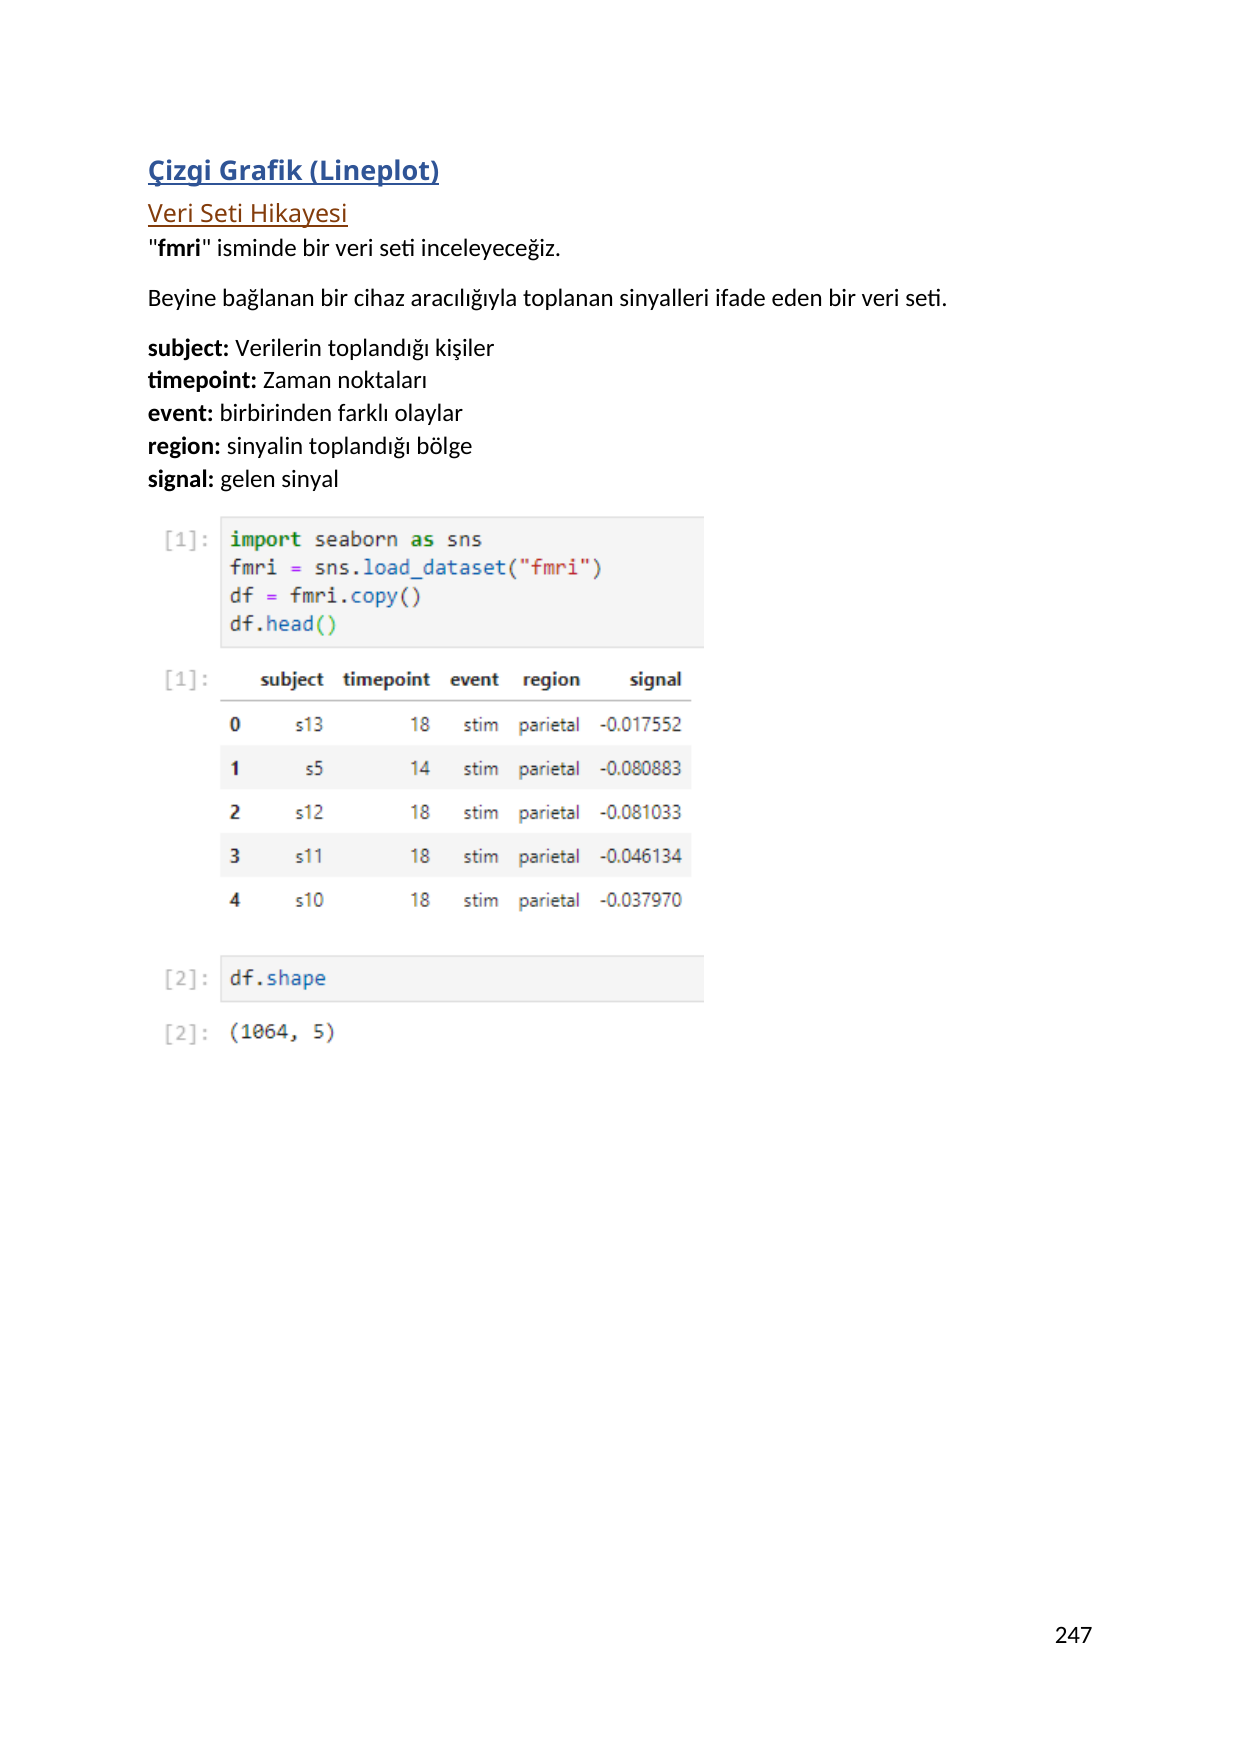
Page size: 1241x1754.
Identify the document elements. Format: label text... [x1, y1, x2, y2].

subtitle Çizgi Grafik (Lineplot) [148, 152, 1092, 189]
text Beyine bağlanan bir cihaz aracılığıyla toplanan sinyalleri ifade eden bir veri seti. [148, 282, 1092, 313]
picture [147, 513, 704, 1059]
subtitle Veri Seti Hikayesi [148, 196, 1092, 230]
text "fmri" isminde bir veri seti inceleyeceğiz. [148, 233, 1092, 263]
text subject: Verilerin toplandığı kişiler timepoint: Zaman noktaları event: birbirinden farklı olaylar region: sinyalin toplandığı bölge signal: gelen sinyal [148, 332, 1092, 494]
